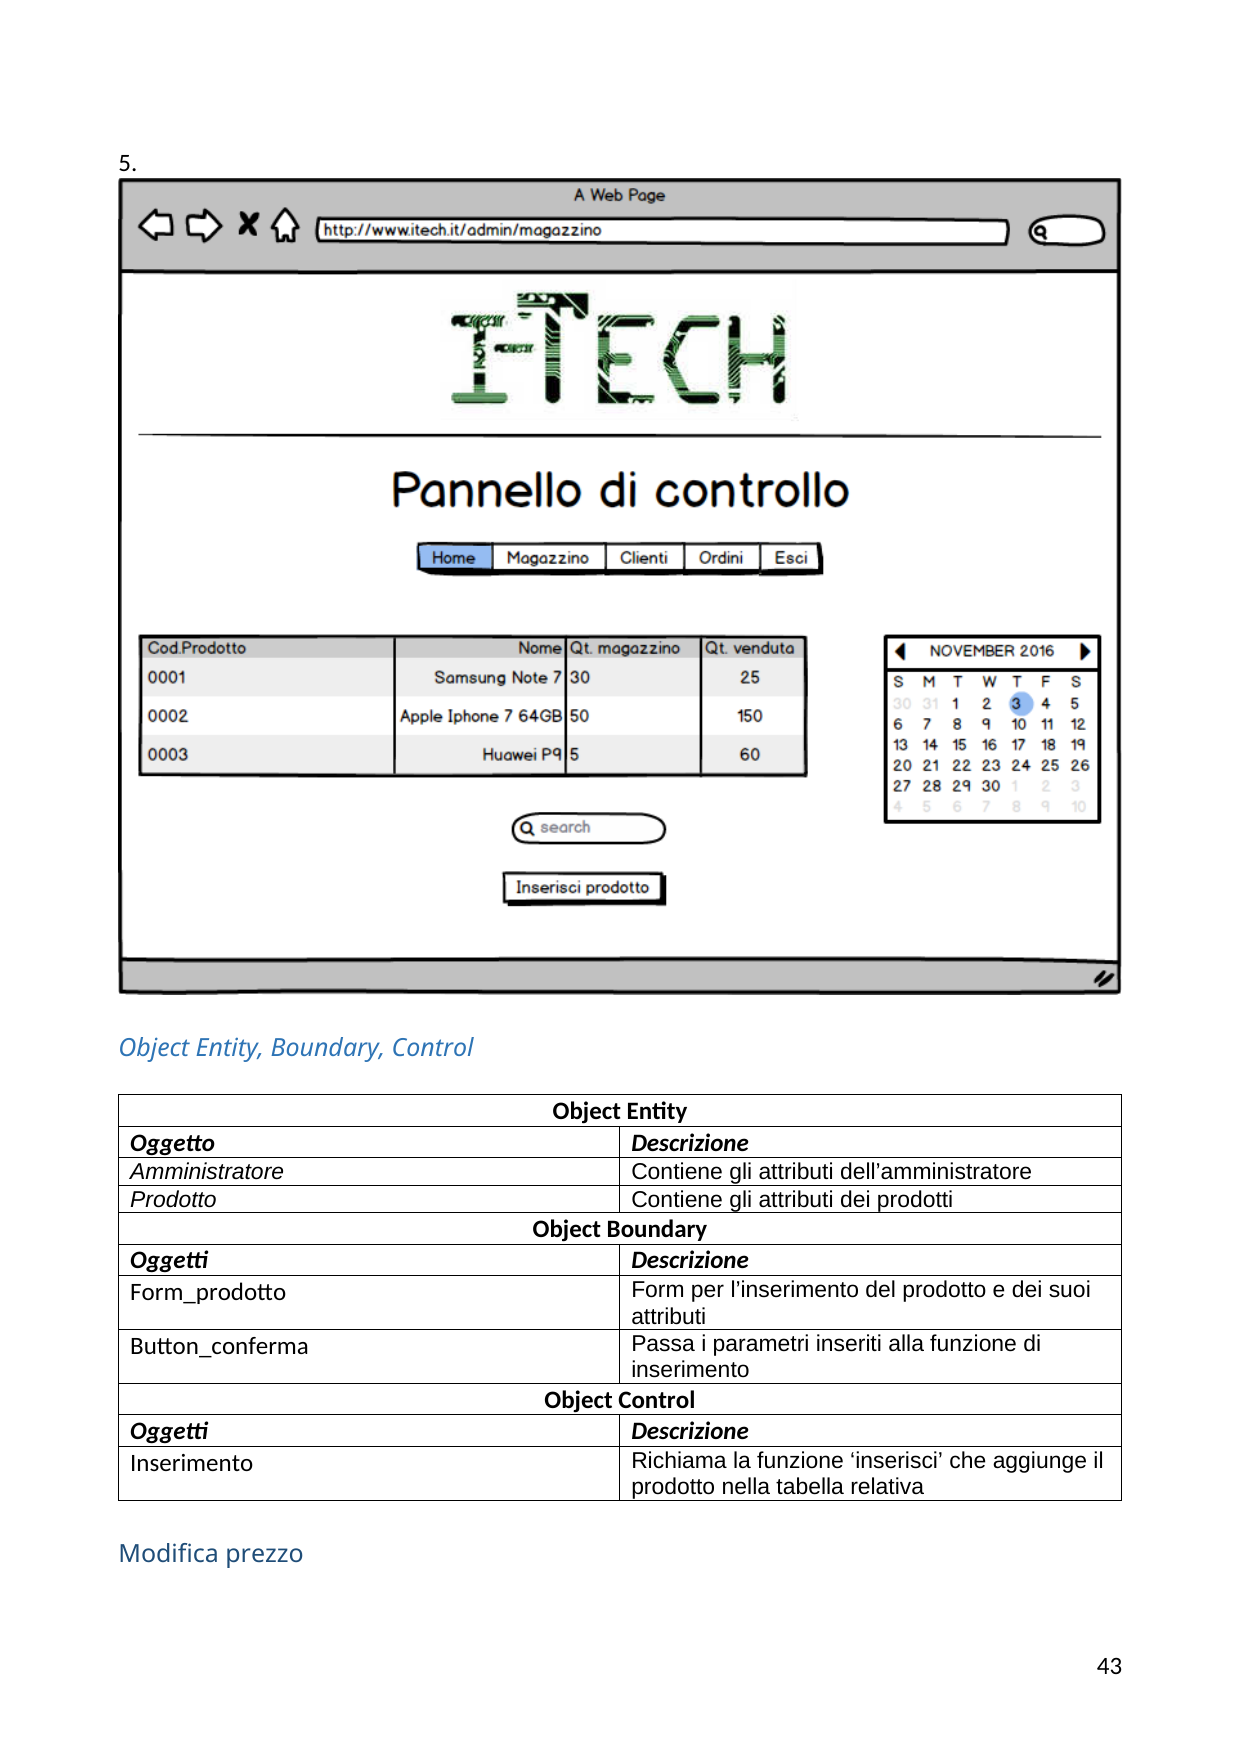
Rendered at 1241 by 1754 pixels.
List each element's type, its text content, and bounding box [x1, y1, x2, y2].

table_cell Richiama la funzione ‘inserisci’ che aggiunge il prodotto nella tabella relativa [620, 1447, 1121, 1499]
table_cell Descrizione [620, 1415, 1121, 1446]
table_cell Passa i parametri inseriti alla funzione di inserimento [620, 1330, 1121, 1383]
table_cell Button_conferma [119, 1330, 619, 1383]
table_cell Amministratore [119, 1158, 619, 1185]
table_cell Contiene gli attributi dell’amministratore [620, 1158, 1121, 1185]
table_cell Descrizione [620, 1245, 1121, 1275]
subtitle Modifica prezzo [118, 1535, 1122, 1569]
table_cell Descrizione [620, 1127, 1121, 1157]
table_cell Oggetto [119, 1127, 619, 1157]
table_cell Oggetti [119, 1415, 619, 1446]
table_header Object Entity [119, 1095, 1121, 1126]
table_cell Object Control [119, 1384, 1121, 1414]
table_cell Object Boundary [119, 1213, 1121, 1244]
picture [118, 178, 1122, 995]
subtitle Object Entity, Boundary, Control [118, 1029, 1122, 1064]
table_cell Contiene gli attributi dei prodotti [620, 1186, 1121, 1212]
table_cell Form per l’inserimento del prodotto e dei suoi attributi [620, 1276, 1121, 1329]
table_cell Prodotto [119, 1186, 619, 1212]
table_cell Oggetti [119, 1245, 619, 1275]
table_cell Form_prodotto [119, 1276, 619, 1329]
table_cell Inserimento [119, 1447, 619, 1499]
